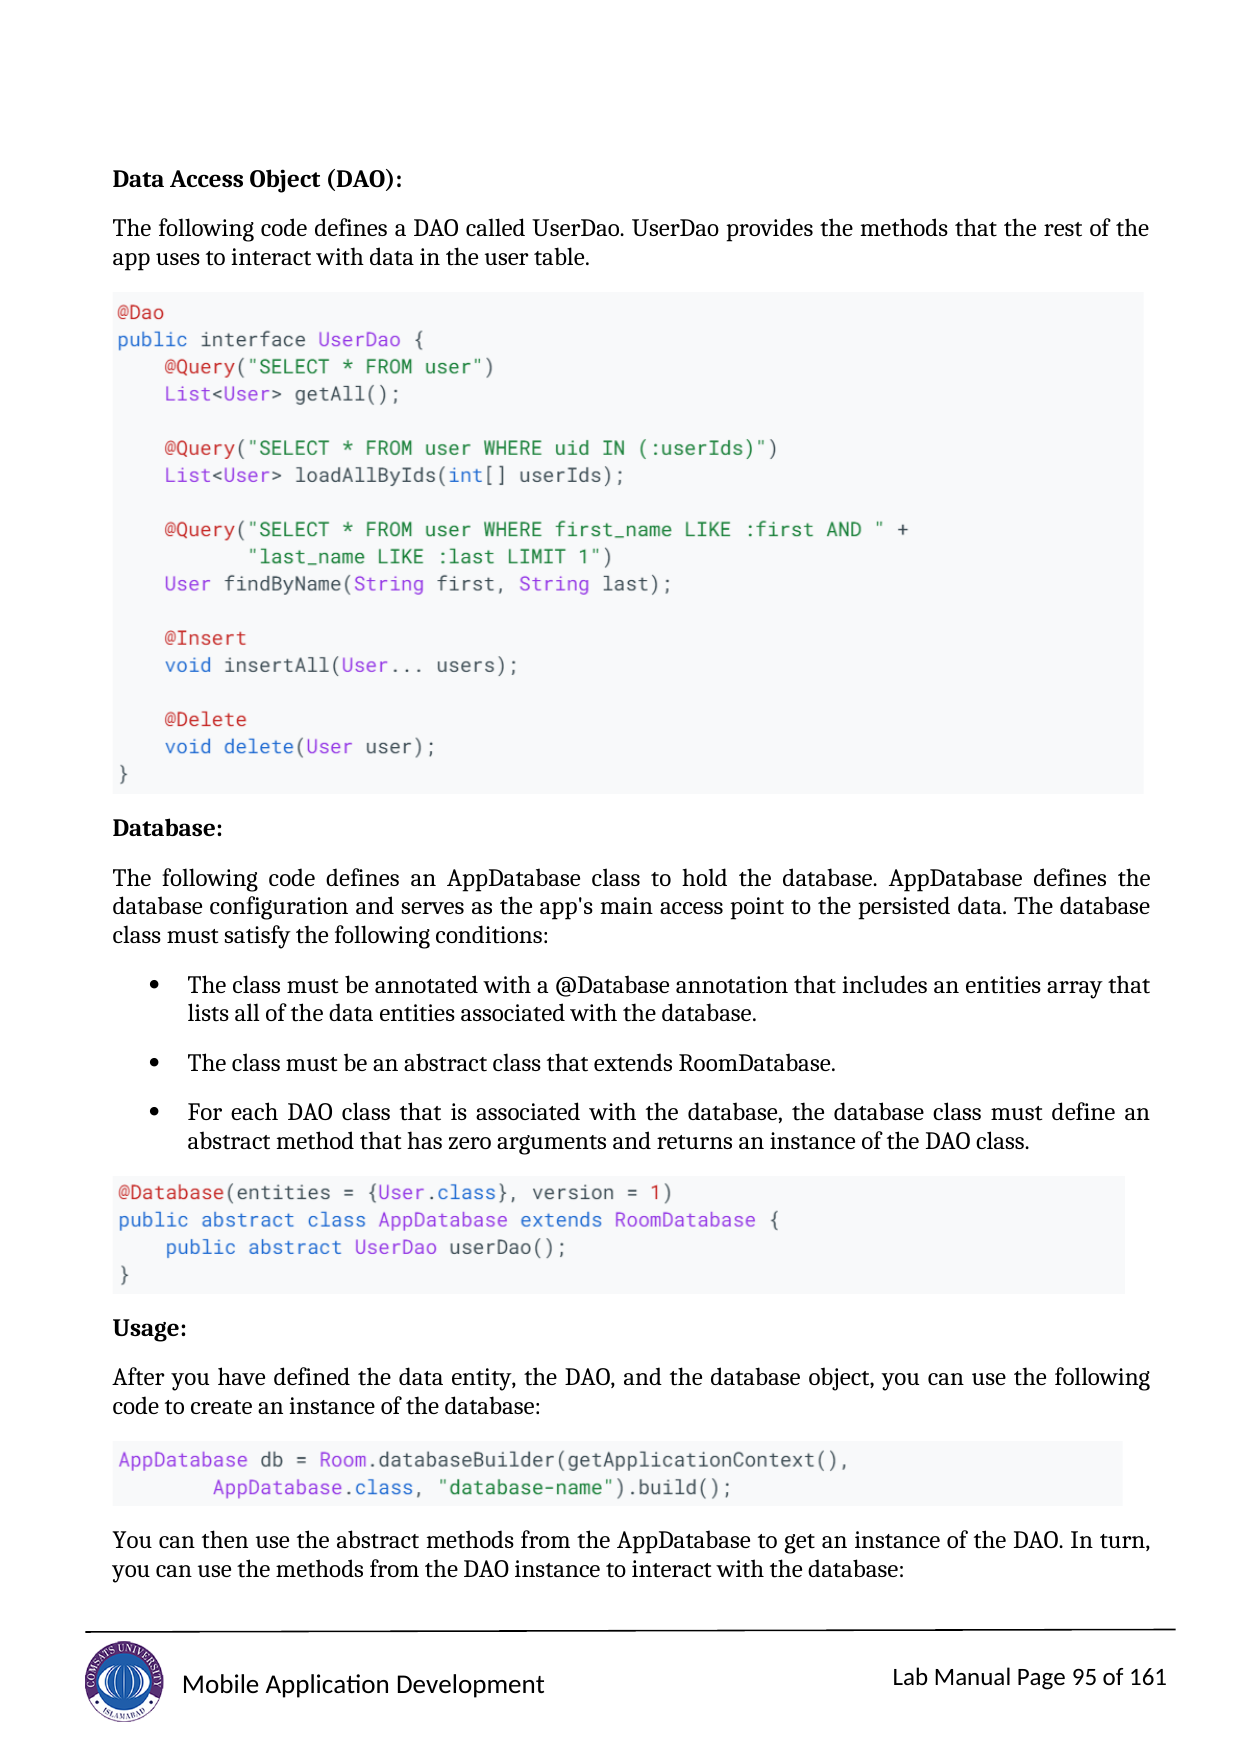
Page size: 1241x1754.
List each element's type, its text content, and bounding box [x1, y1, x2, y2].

subtitle Database: [112, 814, 1240, 843]
list For each DAO class that is associated with the database, the database class must define an abstract method that has zero arguments and returns an instance of the DAO class. [150, 1098, 1152, 1156]
list The class must be an abstract class that extends RoomDatabase. [150, 1049, 1152, 1077]
text After you have defined the data entity, the DAO, and the database object, you can use the following code to create an instance of the database: [112, 1363, 1152, 1421]
picture [112, 292, 1144, 794]
picture [85, 1641, 165, 1722]
text The following code defines an AppDatabase class to hold the database. AppDatabase defines the database configuration and serves as the app's main access point to the persisted data. The database class must satisfy the following conditions: [112, 863, 1152, 950]
text You can then use the abstract methods from the AppDatabase to get an instance of the DAO. In turn, you can use the methods from the DAO instance to interact with the database: [112, 1526, 1152, 1583]
list The class must be annotated with a @Database annotation that includes an entities array that lists all of the data entities associated with the database. [150, 971, 1152, 1028]
subtitle Data Access Object (DAO): [112, 164, 1240, 193]
subtitle Usage: [112, 1314, 1240, 1343]
text The following code defines a DAO called UserDao. UserDao provides the methods that the rest of the app uses to interact with data in the user table. [112, 214, 1152, 272]
picture [112, 1176, 1125, 1294]
picture [112, 1441, 1123, 1506]
